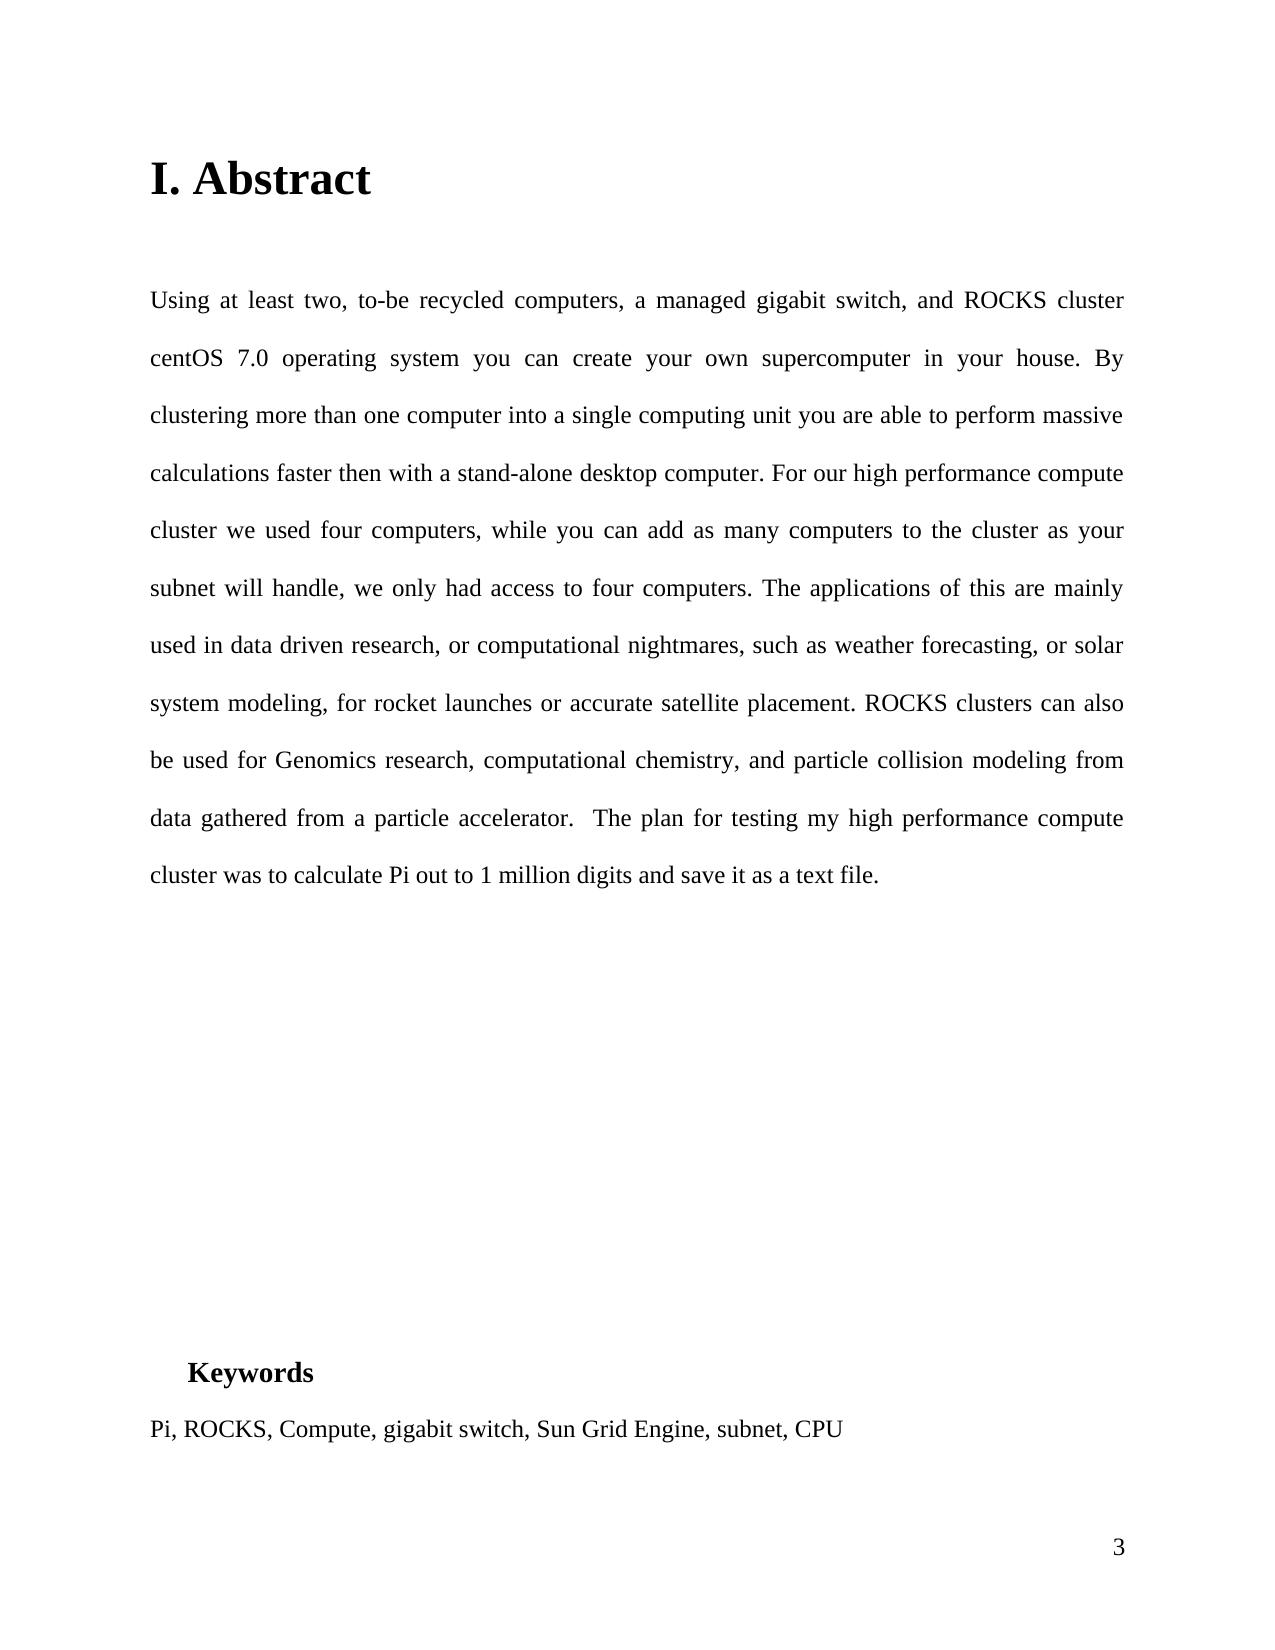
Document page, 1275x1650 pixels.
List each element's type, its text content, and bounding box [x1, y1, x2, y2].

subtitle I. Abstract [150, 150, 1125, 205]
text Using at least two, to-be recycled computers, a managed gigabit switch, and ROCKS cluster centOS 7.0 operating system you can create your own supercomputer in your house. By clustering more than one computer into a single computing unit you are able to perform massive calculations faster then with a stand-alone desktop computer. For our high performance compute cluster we used four computers, while you can add as many computers to the cluster as your subnet will handle, we only had access to four computers. The applications of this are mainly used in data driven research, or computational nightmares, such as weather forecasting, or solar system modeling, for rocket launches or accurate satellite placement. ROCKS clusters can also be used for Genomics research, computational chemistry, and particle collision modeling from data gathered from a particle accelerator. The plan for testing my high performance compute cluster was to calculate Pi out to 1 million digits and save it as a text file. [150, 285, 1125, 889]
text Keywords [187, 1355, 1125, 1389]
text Pi, ROCKS, Compute, gigabit switch, Sun Grid Engine, subnet, CPU [150, 1414, 1125, 1442]
